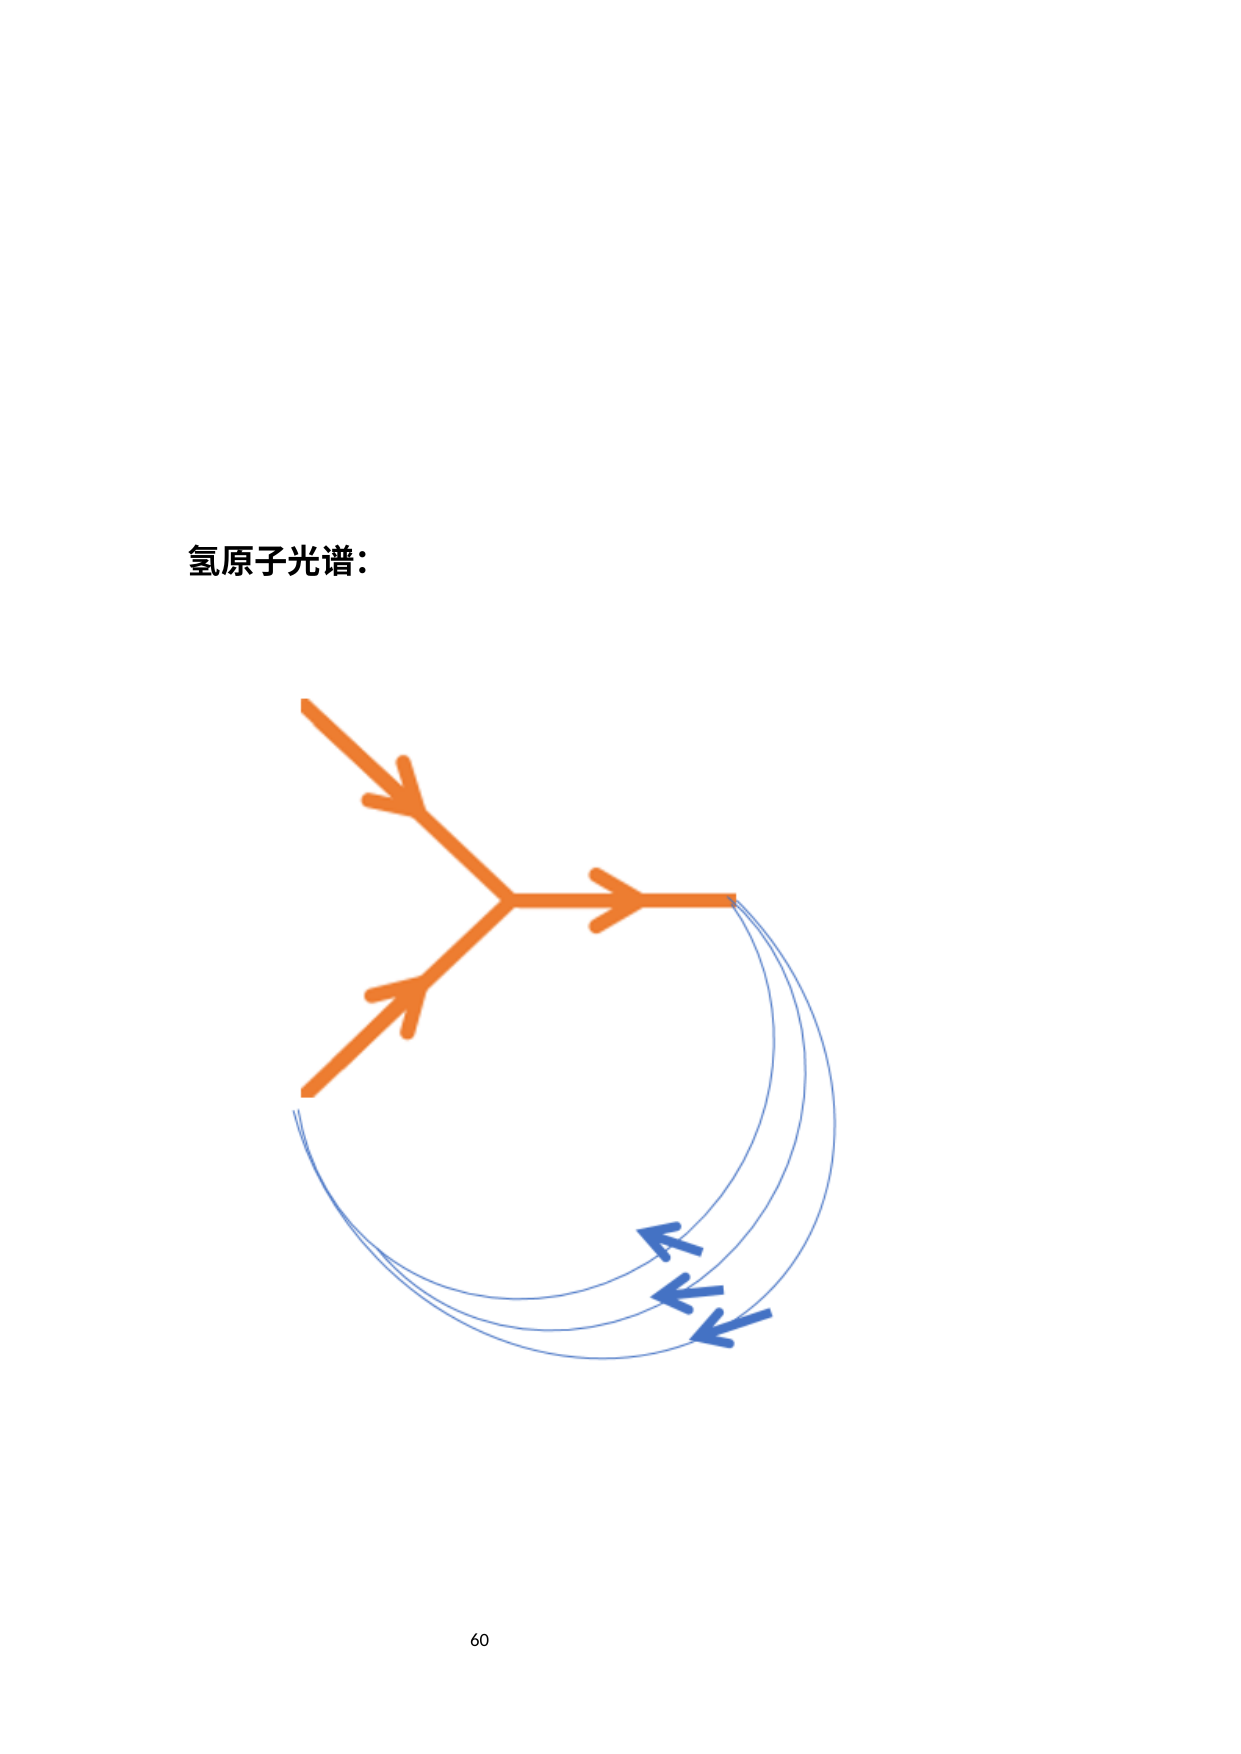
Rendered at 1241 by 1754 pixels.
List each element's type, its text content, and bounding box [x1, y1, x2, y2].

picture [187, 652, 882, 1414]
subtitle 氢原子光谱： [187, 526, 1053, 591]
